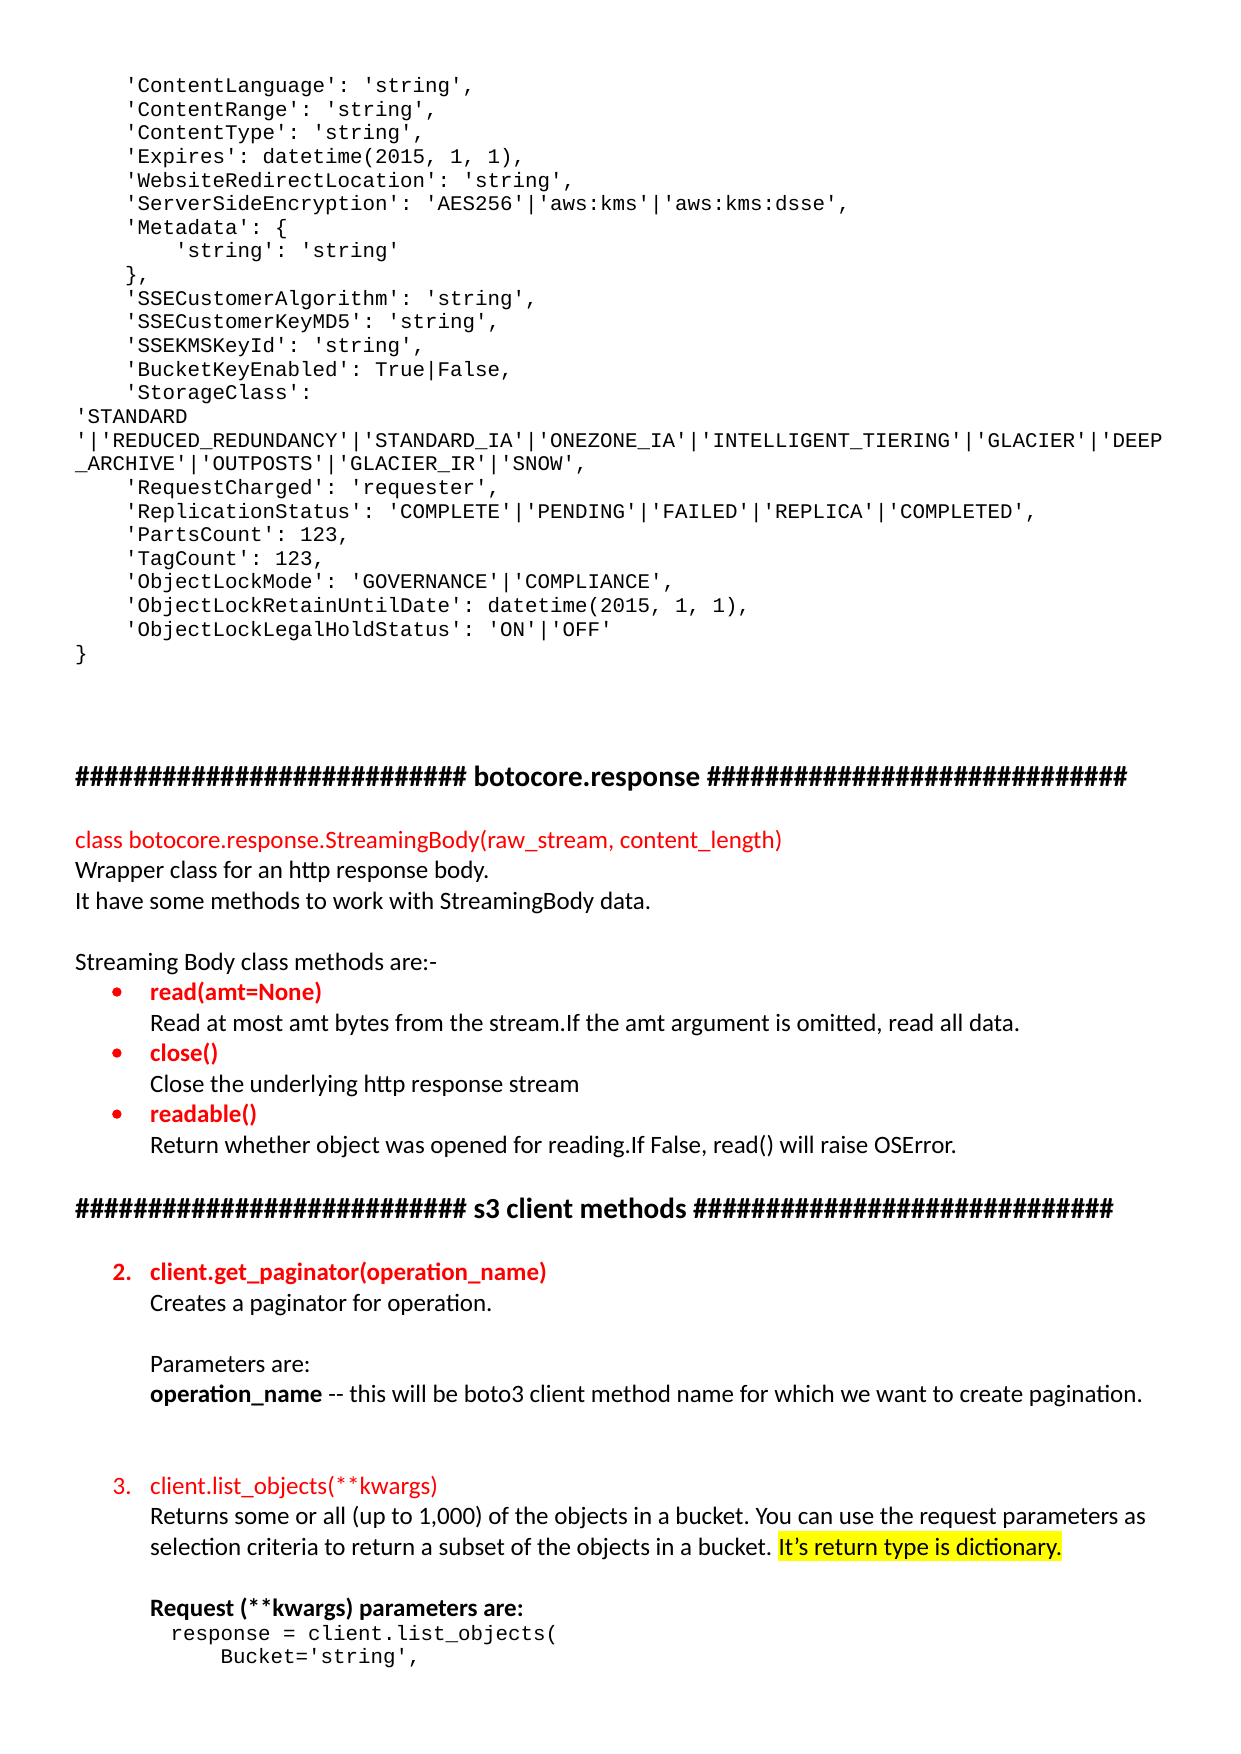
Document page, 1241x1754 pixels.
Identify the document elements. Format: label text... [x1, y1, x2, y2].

text Parameters are: [150, 1348, 1165, 1378]
text }, [75, 264, 1165, 288]
text ########################### s3 client methods ############################# [75, 1190, 1165, 1226]
text Bucket='string', [170, 1646, 1165, 1670]
text Wrapper class for an http response body. [75, 854, 1165, 885]
text 'SSECustomerKeyMD5': 'string', [75, 311, 1165, 335]
text 'Expires': datetime(2015, 1, 1), [75, 146, 1165, 169]
text It have some methods to work with StreamingBody data. [75, 885, 1165, 915]
list close() [112, 1037, 1165, 1068]
text Streaming Body class methods are:- [75, 946, 1165, 976]
text } [75, 642, 1165, 666]
text class botocore.response.StreamingBody(raw_stream, content_length) [75, 824, 1165, 854]
text Return whether object was opened for reading.If False, read() will raise OSError. [150, 1129, 1165, 1159]
text 'BucketKeyEnabled': True|False, [75, 359, 1165, 382]
text Returns some or all (up to 1,000) of the objects in a bucket. You can use the request parameters as selection criteria to return a subset of the objects in a bucket. It’s return type is dictionary. [150, 1500, 1165, 1561]
list client.get_paginator(operation_name) [112, 1256, 1165, 1287]
text ########################### botocore.response ############################# [75, 758, 1165, 793]
list readable() [112, 1098, 1165, 1129]
text Request (**kwargs) parameters are: [150, 1592, 1165, 1622]
text 'ObjectLockMode': 'GOVERNANCE'|'COMPLIANCE', [75, 572, 1165, 595]
text response = client.list_objects( [170, 1622, 1165, 1646]
text 'ServerSideEncryption': 'AES256'|'aws:kms'|'aws:kms:dsse', [75, 193, 1165, 217]
text 'WebsiteRedirectLocation': 'string', [75, 169, 1165, 193]
text 'ContentLanguage': 'string', [75, 75, 1165, 99]
text 'Metadata': { [75, 217, 1165, 241]
text 'string': 'string' [75, 241, 1165, 264]
text 'PartsCount': 123, [75, 524, 1165, 548]
text 'ObjectLockLegalHoldStatus': 'ON'|'OFF' [75, 619, 1165, 642]
text Read at most amt bytes from the stream.If the amt argument is omitted, read all data. [75, 1007, 1165, 1037]
text Creates a paginator for operation. [150, 1287, 1165, 1317]
text 'SSEKMSKeyId': 'string', [75, 335, 1165, 359]
text operation_name -- this will be boto3 client method name for which we want to create pagination. [150, 1378, 1165, 1409]
text Close the underlying http response stream [150, 1068, 1165, 1098]
text 'ContentRange': 'string', [75, 99, 1165, 122]
text 'SSECustomerAlgorithm': 'string', [75, 288, 1165, 311]
text 'TagCount': 123, [75, 548, 1165, 572]
text 'ReplicationStatus': 'COMPLETE'|'PENDING'|'FAILED'|'REPLICA'|'COMPLETED', [75, 501, 1165, 524]
text 'ContentType': 'string', [75, 122, 1165, 146]
list read(amt=None) [112, 976, 1165, 1007]
text 'RequestCharged': 'requester', [75, 477, 1165, 501]
text 'ObjectLockRetainUntilDate': datetime(2015, 1, 1), [75, 595, 1165, 619]
text 'StorageClass': 'STANDARD'|'REDUCED_REDUNDANCY'|'STANDARD_IA'|'ONEZONE_IA'|'INTELLIGENT_TIERING'|'GLACIER'|'DEEP_ARCHIVE'|'OUTPOSTS'|'GLACIER_IR'|'SNOW', [75, 382, 1165, 477]
list client.list_objects(**kwargs) [112, 1470, 1165, 1500]
